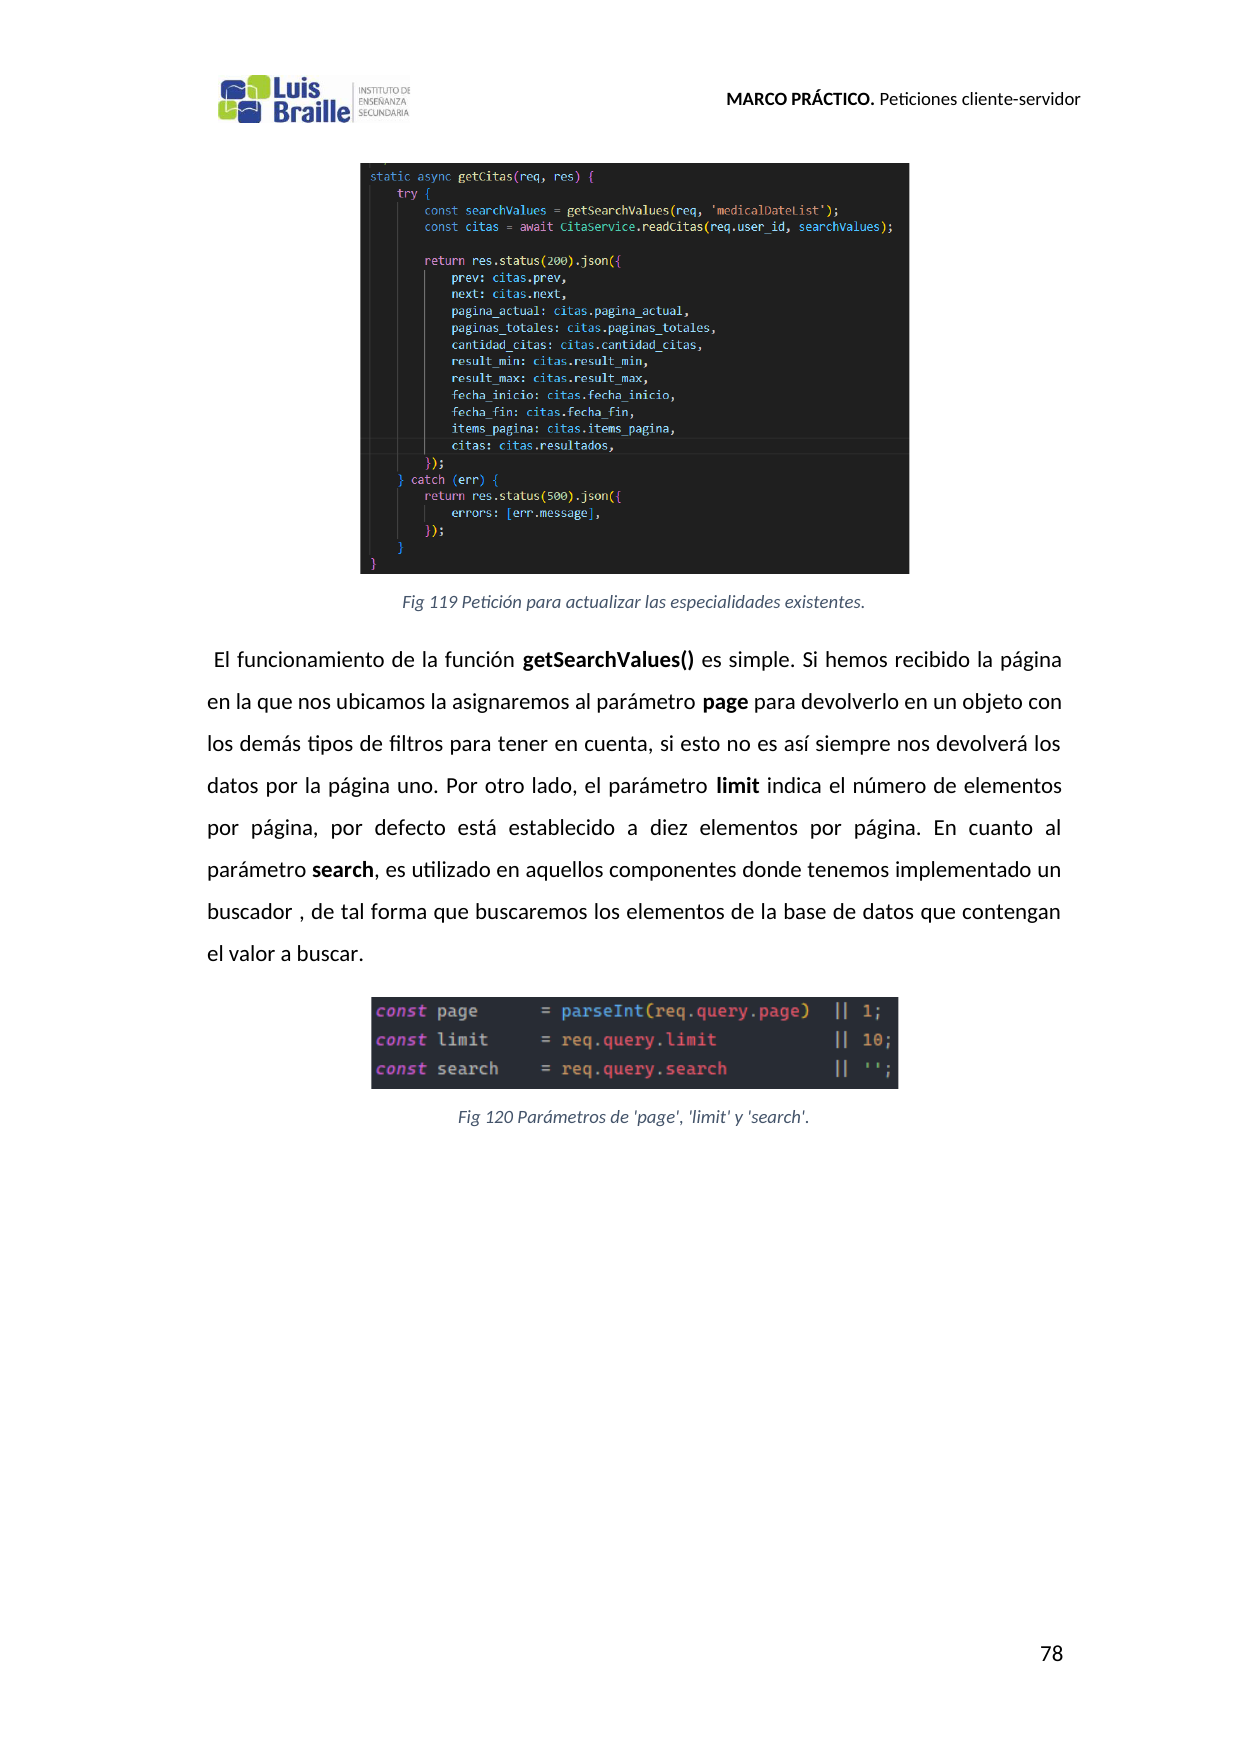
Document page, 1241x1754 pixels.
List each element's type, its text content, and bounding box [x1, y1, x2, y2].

picture [360, 163, 910, 574]
picture [371, 997, 899, 1089]
text Fig 119 Petición para actualizar las especialidades existentes. [207, 590, 1063, 613]
text Fig 120 Parámetros de 'page', 'limit' y 'search'. [207, 1105, 1063, 1128]
text El funcionamiento de la función getSearchValues() es simple. Si hemos recibido la página en la que nos ubicamos la asignaremos al parámetro page para devolverlo en un objeto con los demás tipos de filtros para tener en cuenta, si esto no es así siempre nos devolverá los datos por la página uno. Por otro lado, el parámetro limit indica el número de elementos por página, por defecto está establecido a diez elementos por página. En cuanto al parámetro search, es utilizado en aquellos componentes donde tenemos implementado un buscador , de tal forma que buscaremos los elementos de la base de datos que contengan el valor a buscar. [207, 645, 1063, 967]
